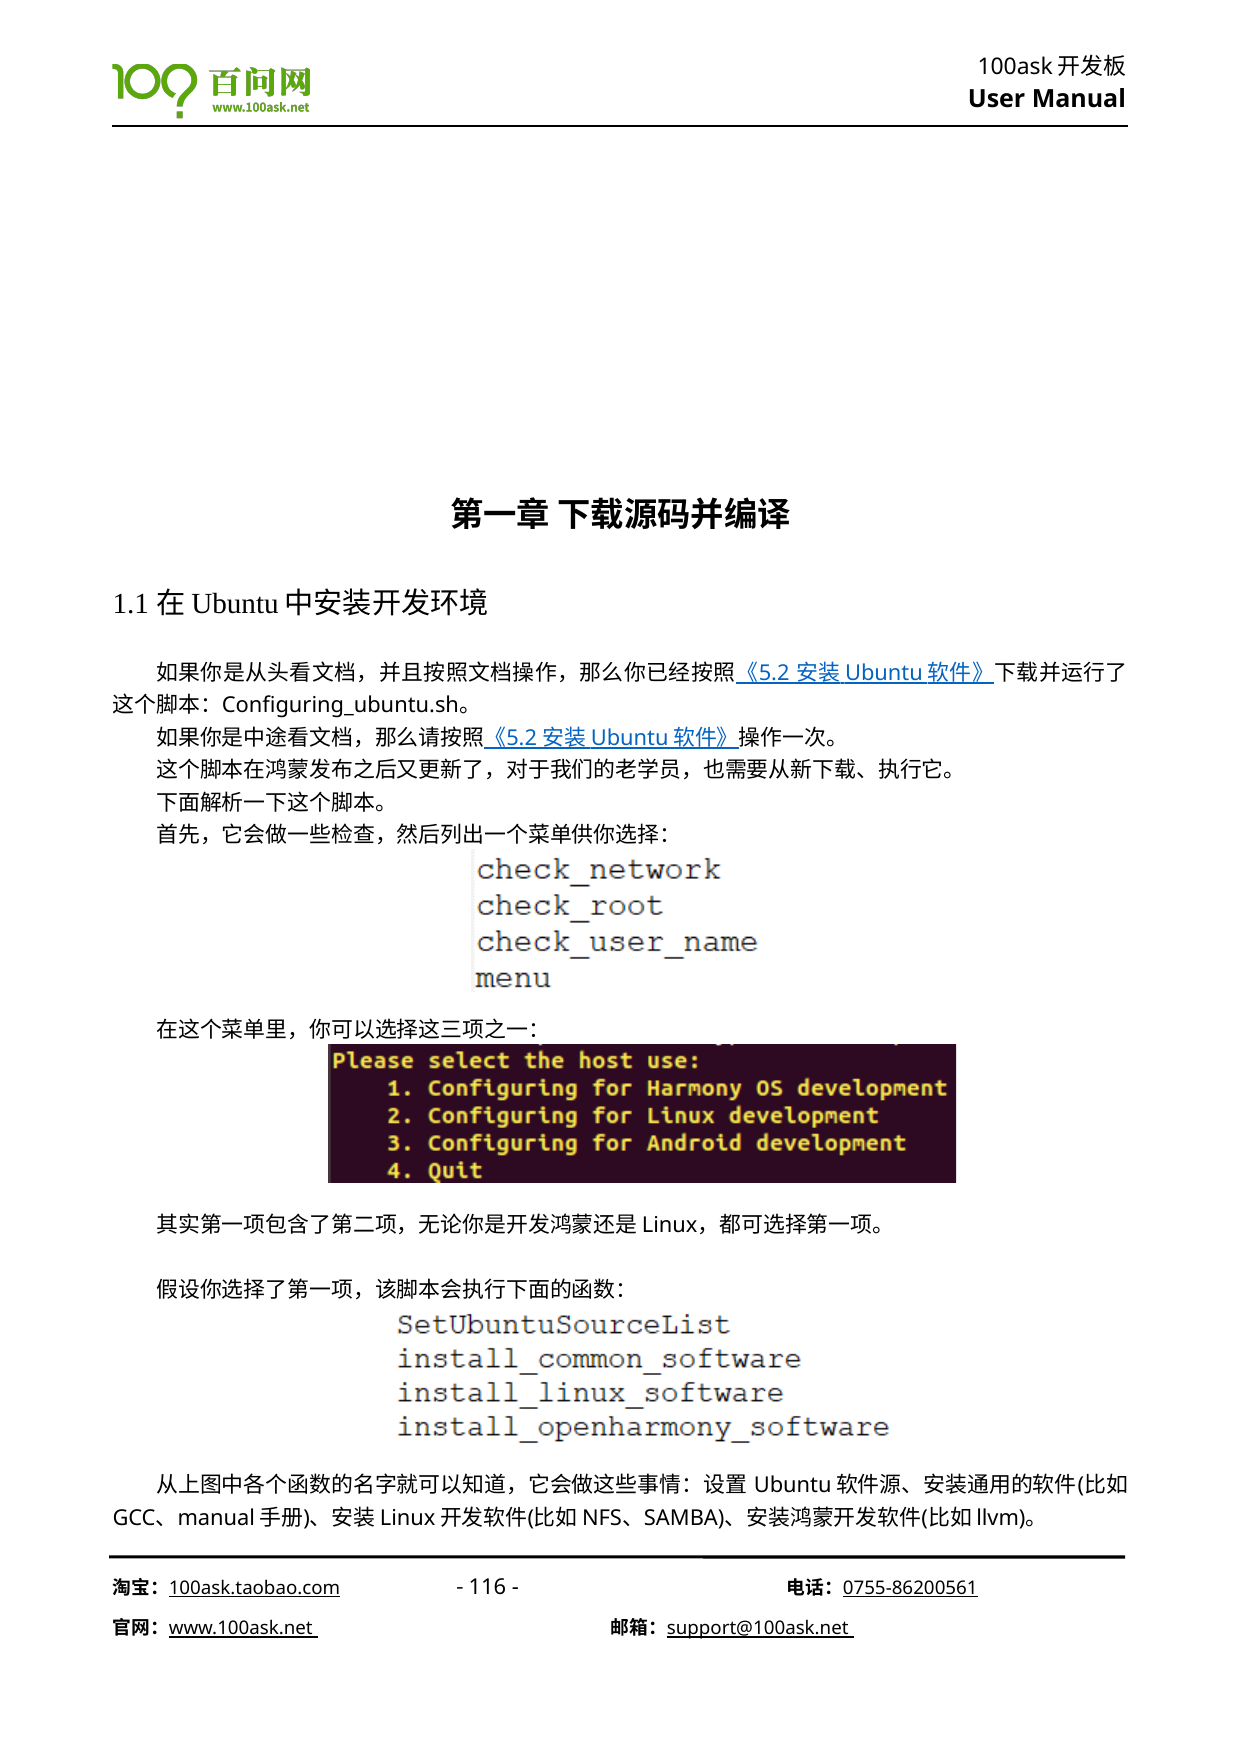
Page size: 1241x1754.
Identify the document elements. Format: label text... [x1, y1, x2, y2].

picture [471, 849, 770, 992]
text 如果你是中途看文档，那么请按照《5.2 安装Ubuntu软件》操作一次。 [112, 719, 1128, 752]
picture [392, 1304, 892, 1446]
text 在这个菜单里，你可以选择这三项之一： [112, 1012, 1128, 1044]
text 如果你是从头看文档，并且按照文档操作，那么你已经按照《5.2 安装Ubuntu软件》下载并运行了这个脚本：Configuring_ubuntu.sh。 [112, 654, 1128, 719]
text 首先，它会做一些检查，然后列出一个菜单供你选择： [112, 817, 1128, 849]
subtitle 第一章 下载源码并编译 [112, 479, 1128, 544]
picture [328, 1044, 957, 1183]
text 其实第一项包含了第二项，无论你是开发鸿蒙还是Linux，都可选择第一项。 [112, 1207, 1128, 1239]
text 假设你选择了第一项，该脚本会执行下面的函数： [112, 1272, 1128, 1304]
picture [112, 64, 310, 124]
subtitle 1.1 在Ubuntu中安装开发环境 [112, 568, 1128, 633]
text 下面解析一下这个脚本。 [112, 784, 1128, 817]
text 这个脚本在鸿蒙发布之后又更新了，对于我们的老学员，也需要从新下载、执行它。 [112, 752, 1128, 784]
text 从上图中各个函数的名字就可以知道，它会做这些事情：设置Ubuntu软件源、安装通用的软件(比如GCC、manual手册)、安装Linux开发软件(比如NFS、SAMBA)、安装鸿蒙开发软件(比如llvm)。 [112, 1467, 1128, 1532]
